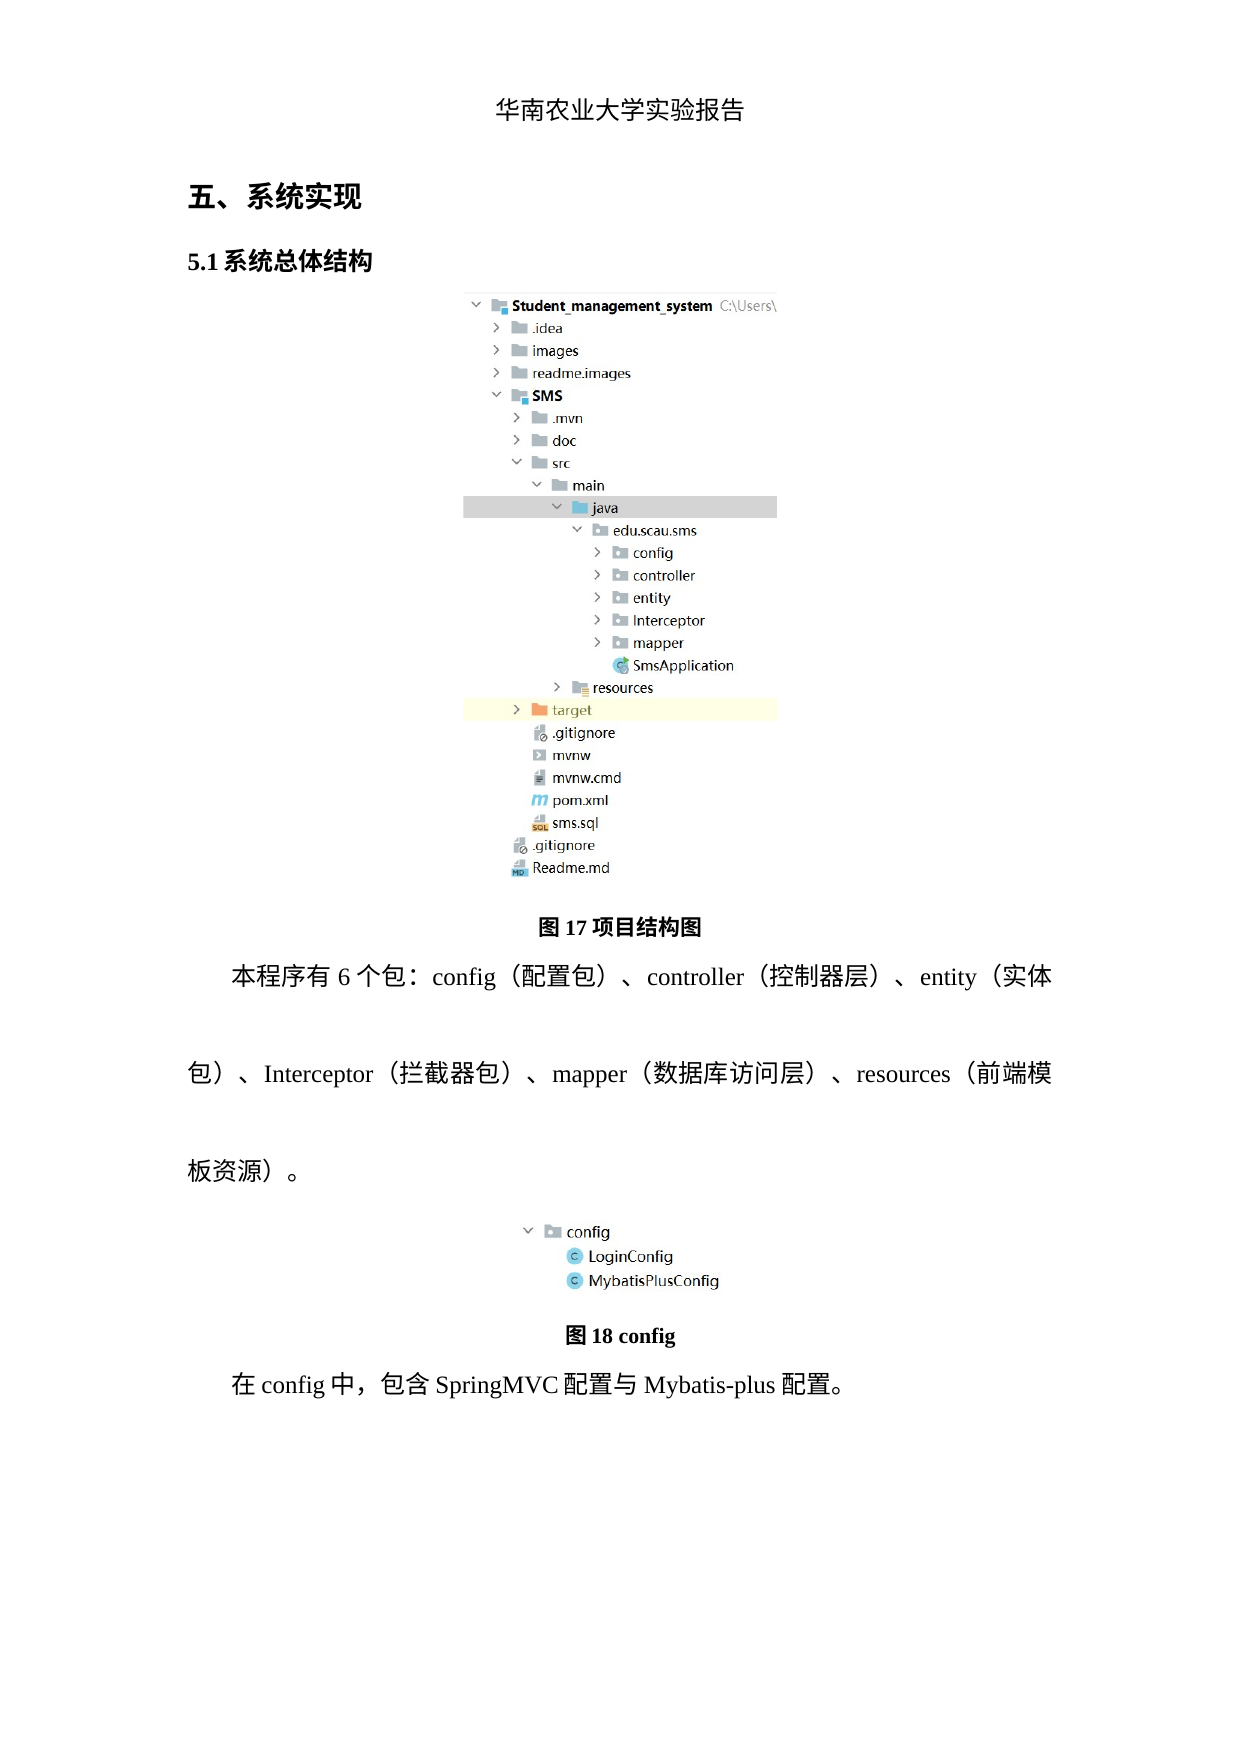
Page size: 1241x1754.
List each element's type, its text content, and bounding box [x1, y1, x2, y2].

text 图18 config [187, 1318, 1053, 1350]
picture [463, 292, 777, 879]
text 图17 项目结构图 [187, 909, 1053, 942]
text 五、系统实现 [187, 162, 1053, 227]
text 5.1系统总体结构 [187, 227, 1053, 292]
text 本程序有 6 个包：config（配置包）、controller（控制器层）、entity（实体包）、Interceptor（拦截器包）、mapper（数据库访问层）、resources（前端模板资源）。 [187, 942, 1053, 1202]
text 在config中，包含SpringMVC配置与Mybatis-plus配置。 [187, 1350, 1053, 1415]
picture [517, 1220, 723, 1294]
